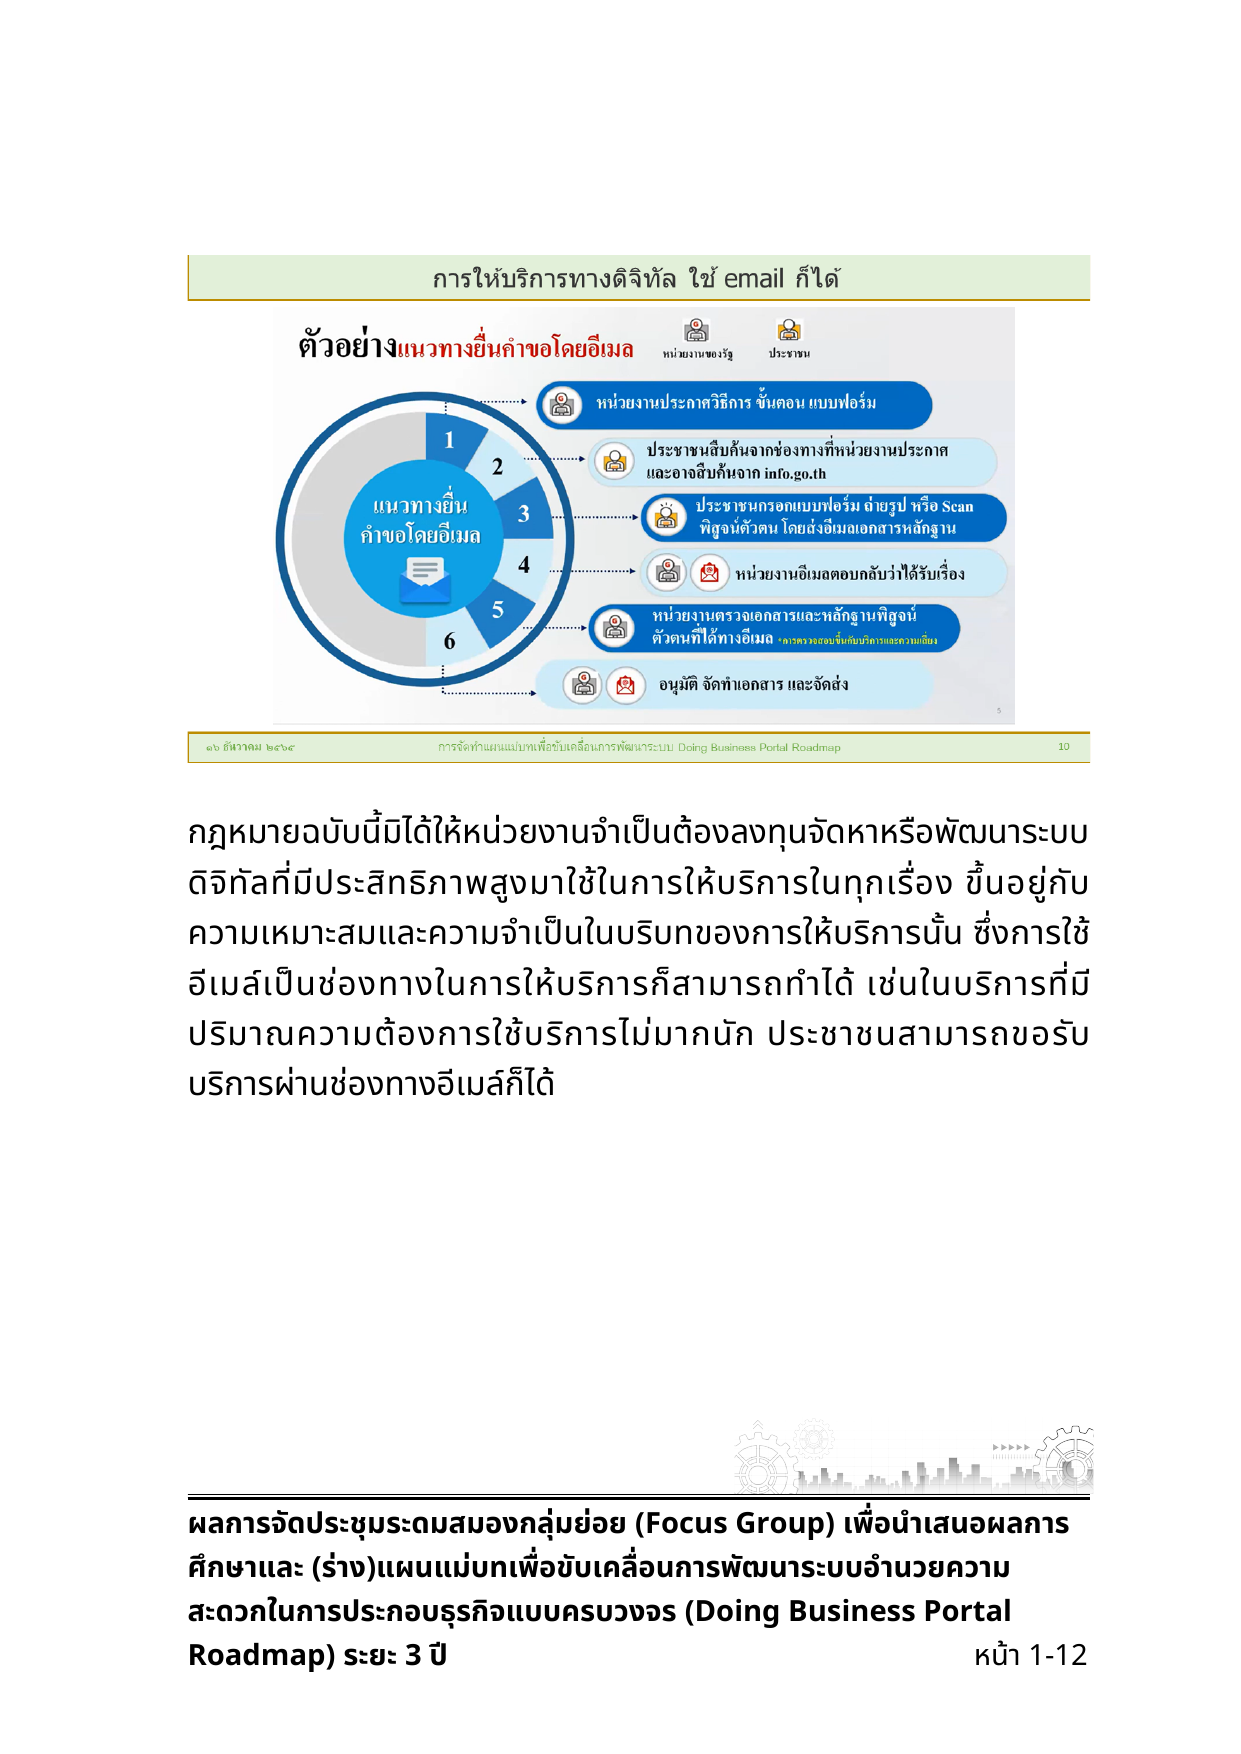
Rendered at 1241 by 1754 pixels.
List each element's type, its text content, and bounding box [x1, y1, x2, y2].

picture [734, 1416, 1094, 1494]
picture [187, 255, 1091, 763]
text กฎหมายฉบับนี้มิได้ให้หน่วยงานจำเป็นต้องลงทุนจัดหาหรือพัฒนาระบบดิจิทัลที่มีประสิทธิภาพสูงมาใช้ในการให้บริการในทุกเรื่อง ขึ้นอยู่กับความเหมาะสมและความจำเป็นในบริบทของการให้บริการนั้น ซึ่งการใช้อีเมล์เป็นช่องทางในการให้บริการก็สามารถทำได้ เช่นในบริการที่มีปริมาณความต้องการใช้บริการไม่มากนัก ประชาชนสามารถขอรับบริการผ่านช่องทางอีเมล์ก็ได้ [187, 808, 1090, 1111]
